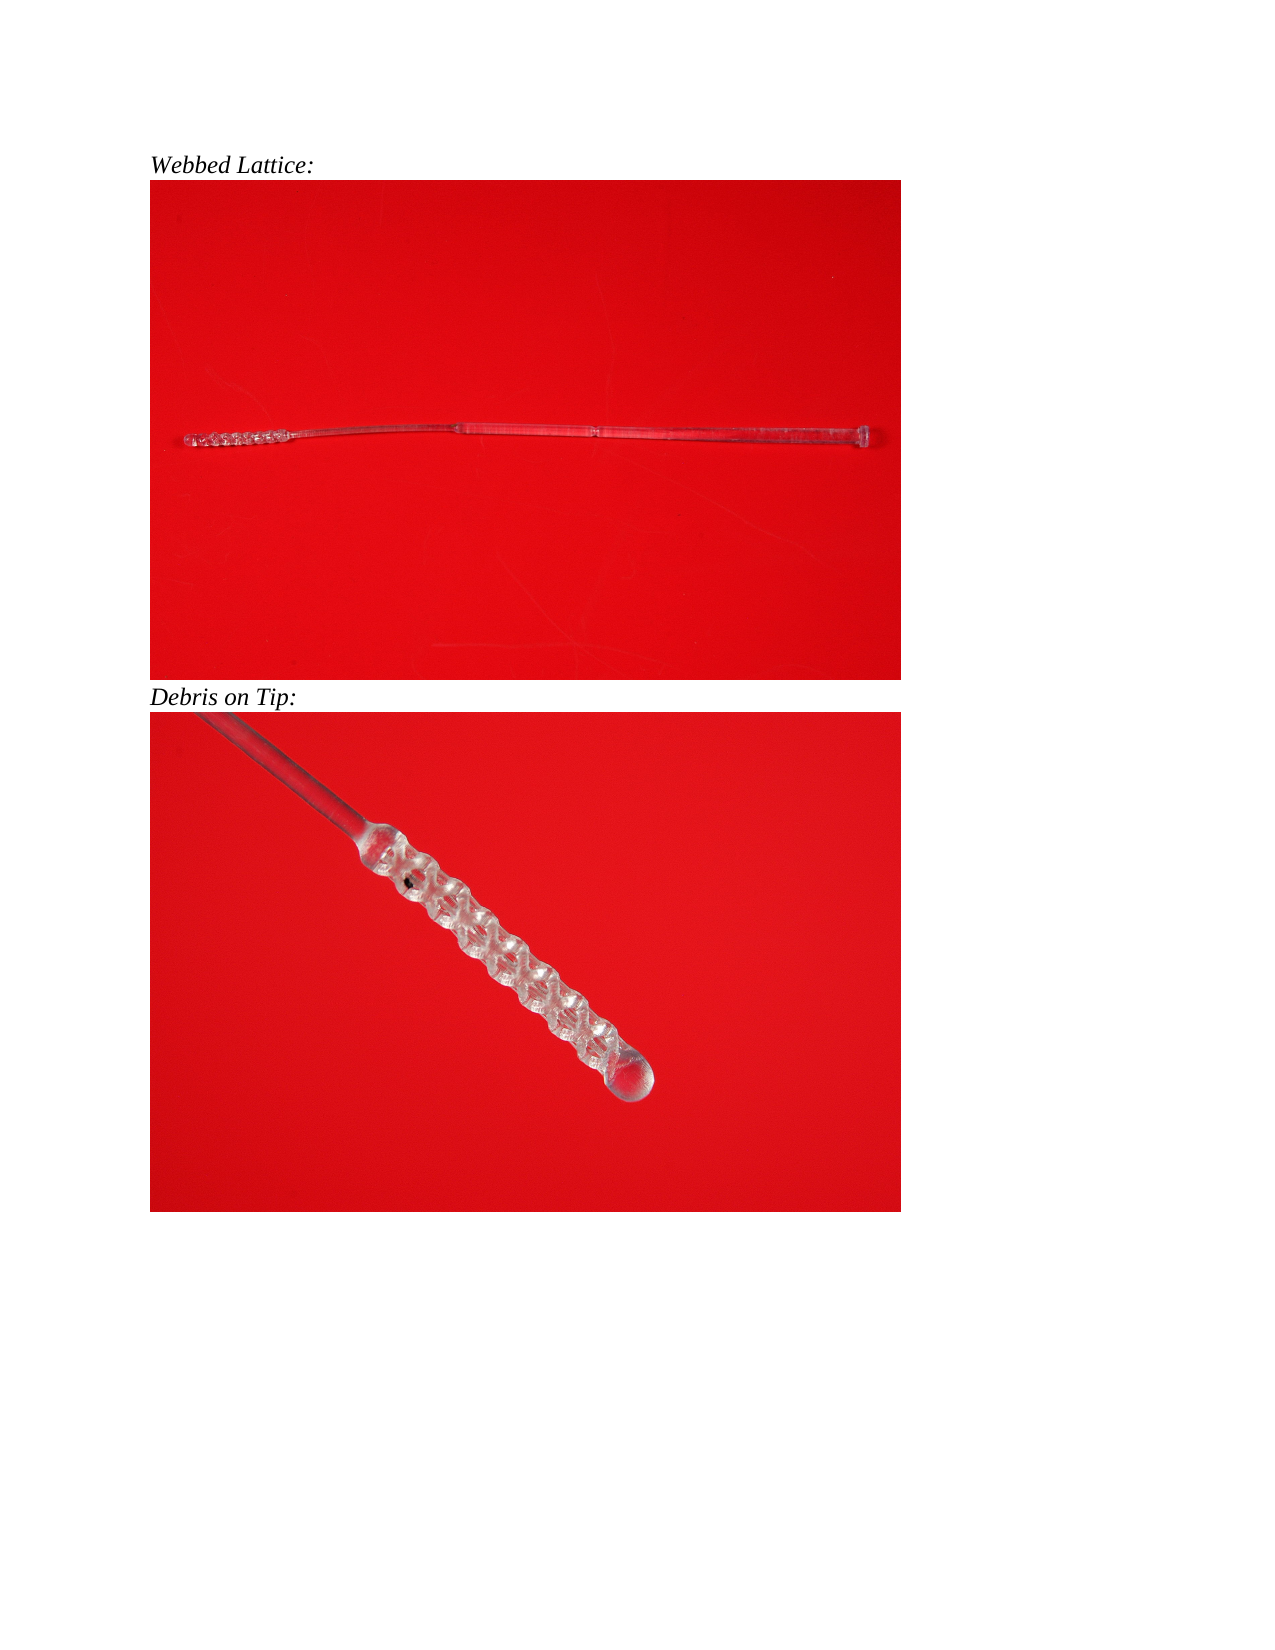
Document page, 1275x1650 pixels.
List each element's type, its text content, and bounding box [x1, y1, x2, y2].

picture [150, 180, 901, 680]
list Webbed Lattice: [150, 150, 1125, 179]
list Debris on Tip: [150, 682, 1125, 711]
picture [150, 712, 901, 1212]
